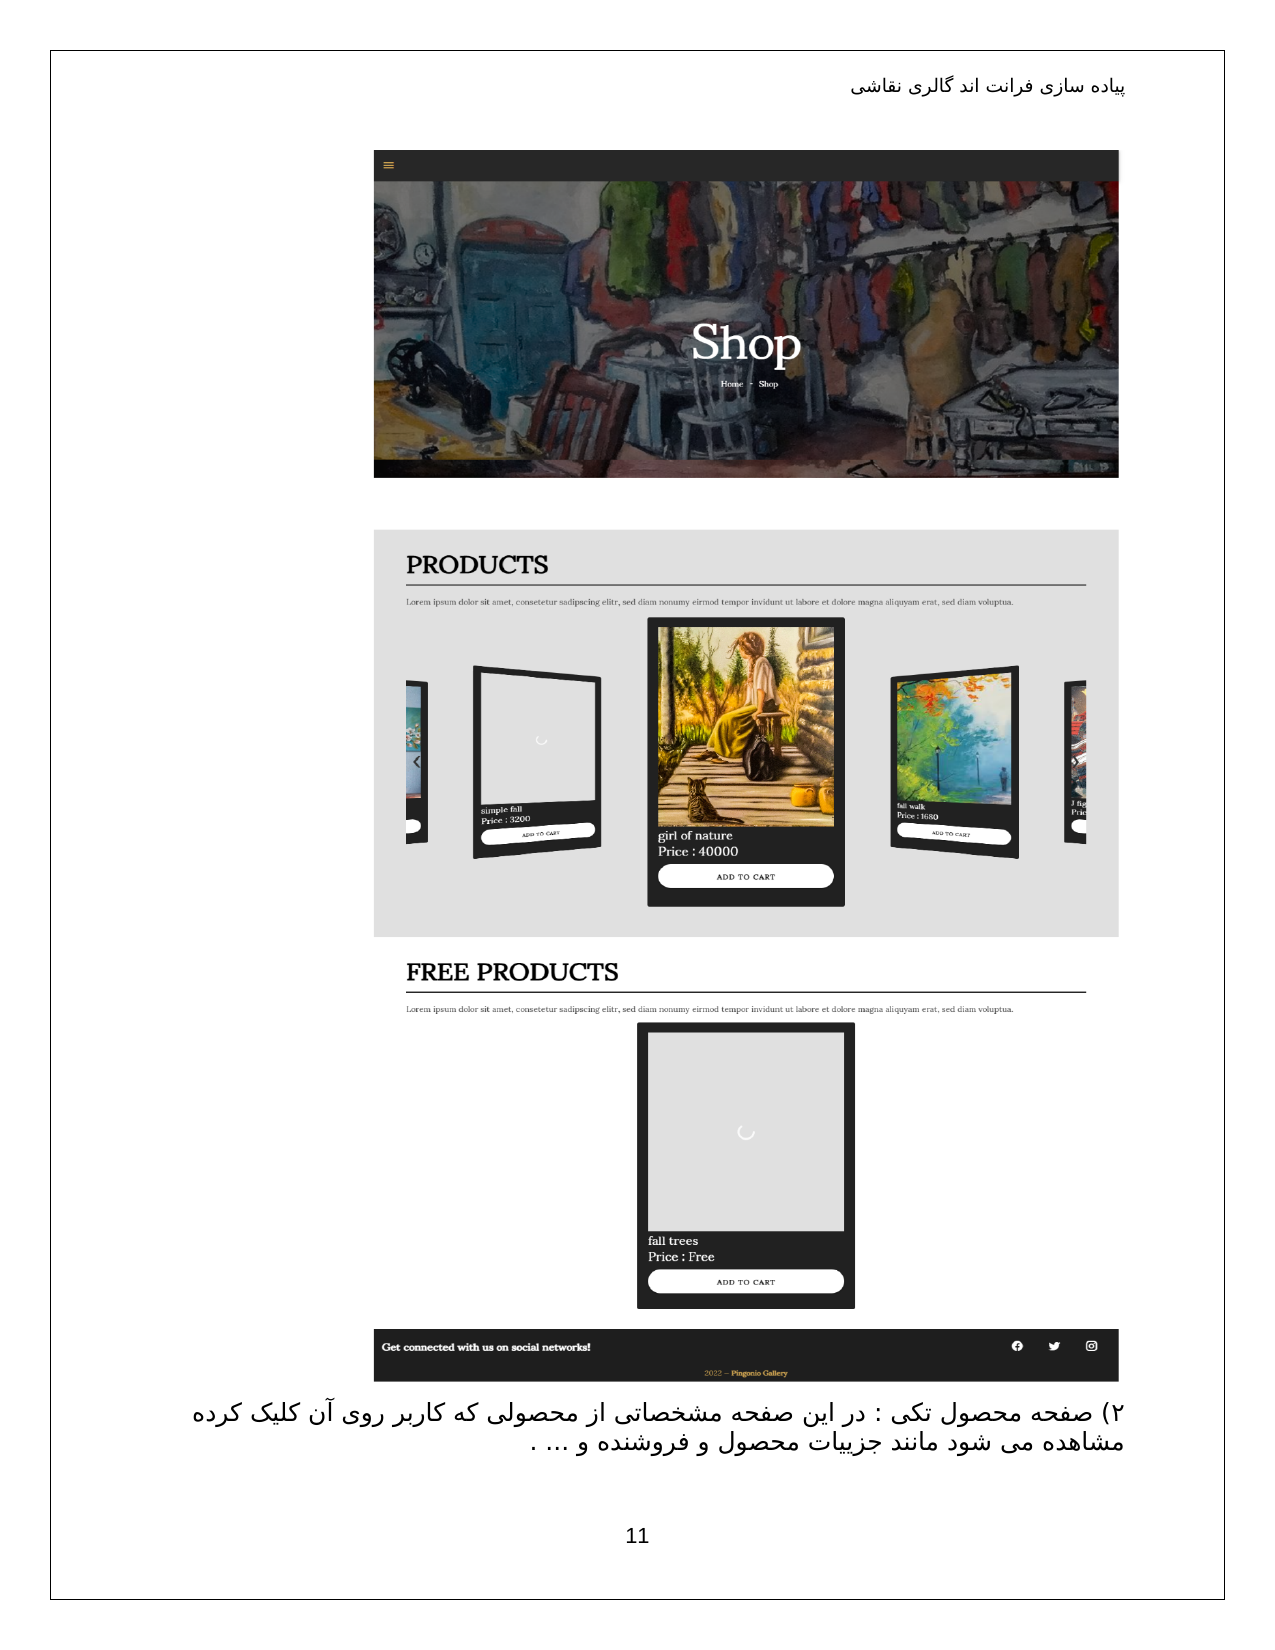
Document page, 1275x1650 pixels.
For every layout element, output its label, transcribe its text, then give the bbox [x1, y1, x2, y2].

picture [373, 150, 1125, 1382]
text ۲) صفحه محصول تکی : در این صفحه مشخصاتی از محصولی که کاربر روی آن کلیک کرده مشاهده می شود مانند جزییات محصول و فروشنده و ... . [150, 1398, 1125, 1456]
